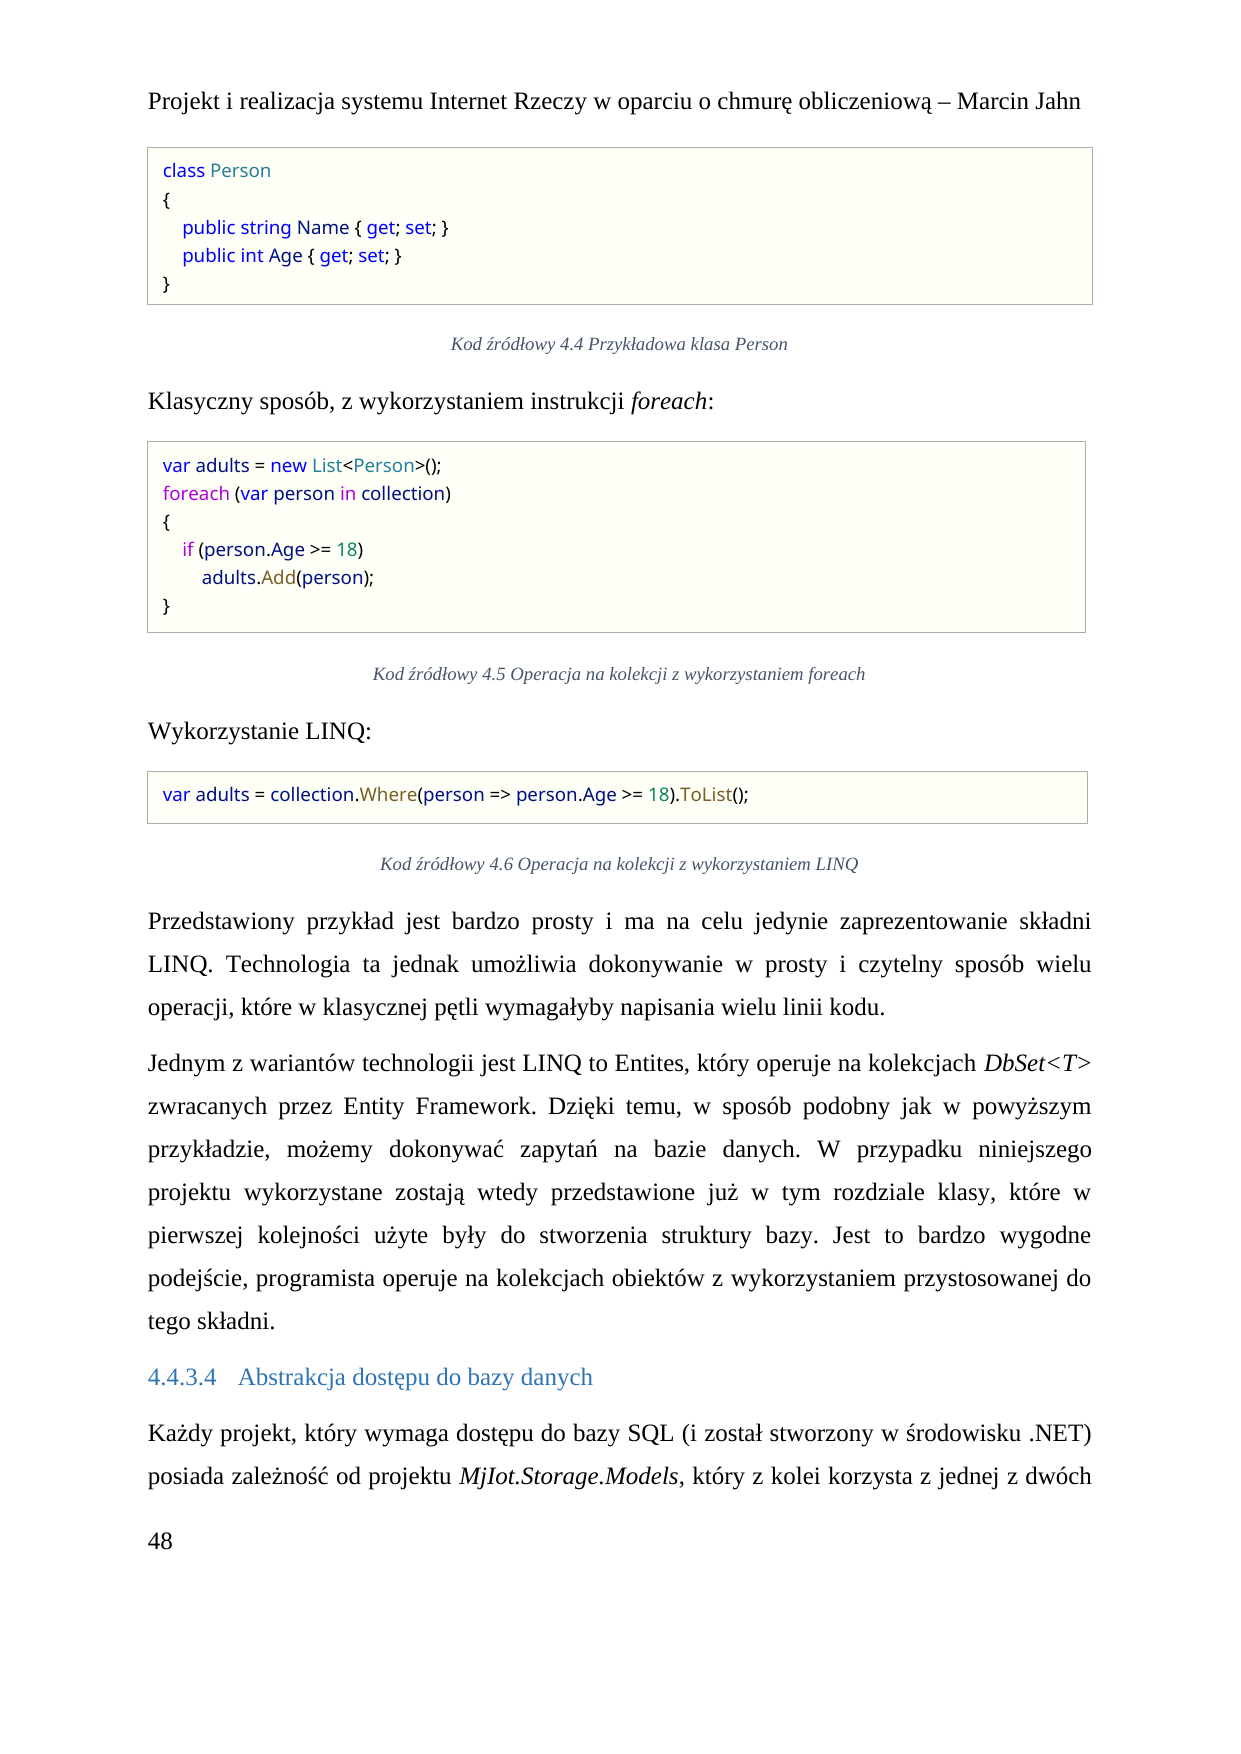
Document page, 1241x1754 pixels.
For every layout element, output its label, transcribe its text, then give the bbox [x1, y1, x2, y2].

text Jednym z wariantów technologii jest LINQ to Entites, który operuje na kolekcjach DbSet<T> zwracanych przez Entity Framework. Dzięki temu, w sposób podobny jak w powyższym przykładzie, możemy dokonywać zapytań na bazie danych. W przypadku niniejszego projektu wykorzystane zostają wtedy przedstawione już w tym rozdziale klasy, które w pierwszej kolejności użyte były do stworzenia struktury bazy. Jest to bardzo wygodne podejście, programista operuje na kolekcjach obiektów z wykorzystaniem przystosowanej do tego składni. [148, 1048, 1093, 1335]
text Wykorzystanie LINQ: [148, 716, 1093, 744]
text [148, 1418, 1093, 1489]
subtitle Abstrakcja dostępu do bazy danych [148, 1362, 1093, 1391]
text Klasyczny sposób, z wykorzystaniem instrukcji foreach: [148, 386, 1093, 415]
text Przedstawiony przykład jest bardzo prosty i ma na celu jedynie zaprezentowanie składni LINQ. Technologia ta jednak umożliwia dokonywanie w prosty i czytelny sposób wielu operacji, które w klasycznej pętli wymagałyby napisania wielu linii kodu. [148, 906, 1093, 1021]
